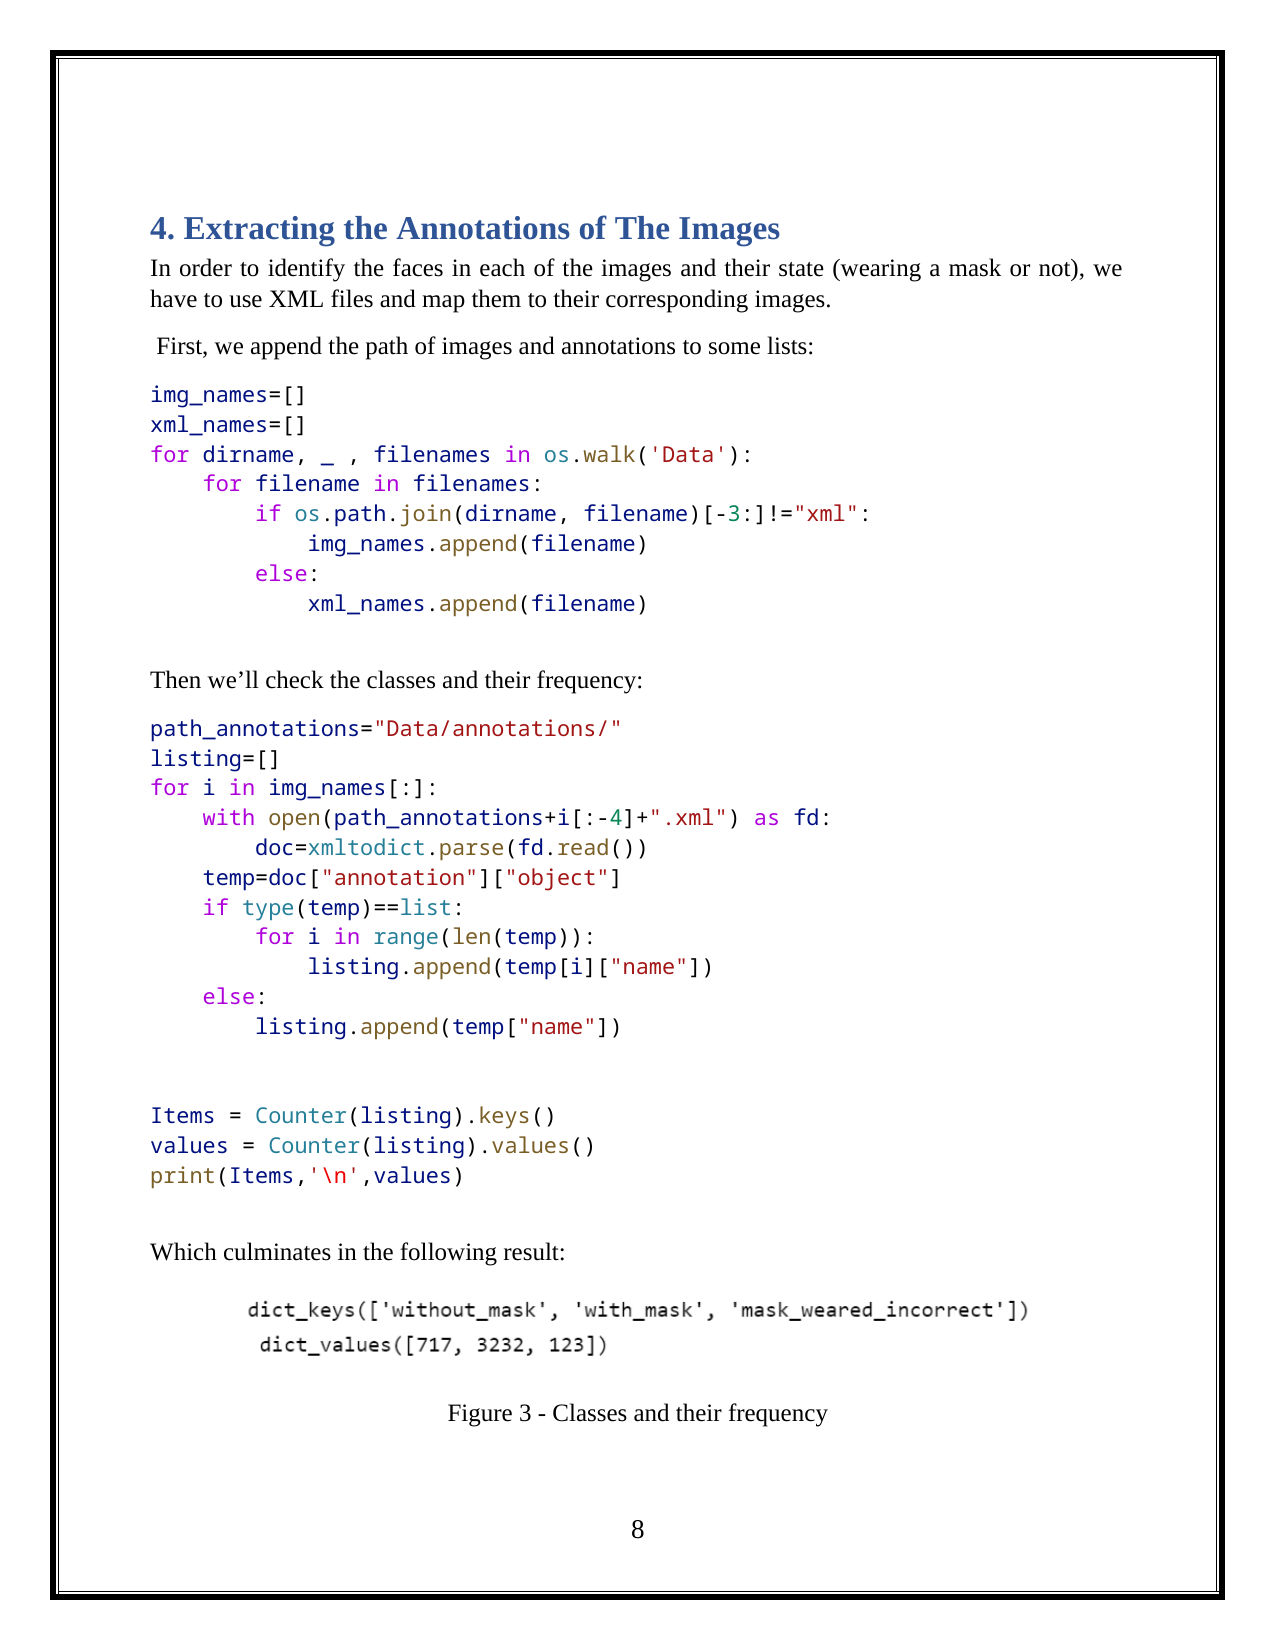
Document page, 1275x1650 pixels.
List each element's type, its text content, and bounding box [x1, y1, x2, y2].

text else: [150, 558, 1125, 588]
text for filename in filenames: [150, 468, 1125, 498]
text xml_names.append(filename) [150, 588, 1125, 617]
text Figure 3 - Classes and their frequency [150, 1398, 1125, 1426]
text if os.path.join(dirname, filename)[-3:]!="xml": [150, 498, 1125, 528]
text temp=doc["annotation"]["object"] [150, 862, 1125, 892]
text print(Items,'\n',values) [150, 1160, 1125, 1189]
text listing.append(temp["name"]) [150, 1011, 1125, 1041]
text else: [150, 981, 1125, 1011]
text img_names.append(filename) [150, 528, 1125, 558]
text img_names=[] [150, 379, 1125, 409]
text listing=[] [150, 743, 1125, 772]
text values = Counter(listing).values() [150, 1130, 1125, 1160]
text First, we append the path of images and annotations to some lists: [150, 331, 1125, 360]
text Which culminates in the following result: [150, 1237, 1125, 1266]
text doc=xmltodict.parse(fd.read()) [150, 832, 1125, 862]
text for dirname, _ , filenames in os.walk('Data'): [150, 439, 1125, 468]
text listing.append(temp[i]["name"]) [150, 951, 1125, 981]
text for i in range(len(temp)): [150, 921, 1125, 951]
text xml_names=[] [150, 409, 1125, 439]
text Items = Counter(listing).keys() [150, 1100, 1125, 1130]
text path_annotations="Data/annotations/" [150, 713, 1125, 743]
text for i in img_names[:]: [150, 772, 1125, 802]
text Then we’ll check the classes and their frequency: [150, 665, 1125, 694]
text with open(path_annotations+i[:-4]+".xml") as fd: [150, 802, 1125, 832]
text In order to identify the faces in each of the images and their state (wearing a mask or not), we have to use XML files and map them to their corresponding images. [150, 253, 1125, 312]
text if type(temp)==list: [150, 892, 1125, 921]
subtitle 4. Extracting the Annotations of The Images [150, 208, 1125, 247]
